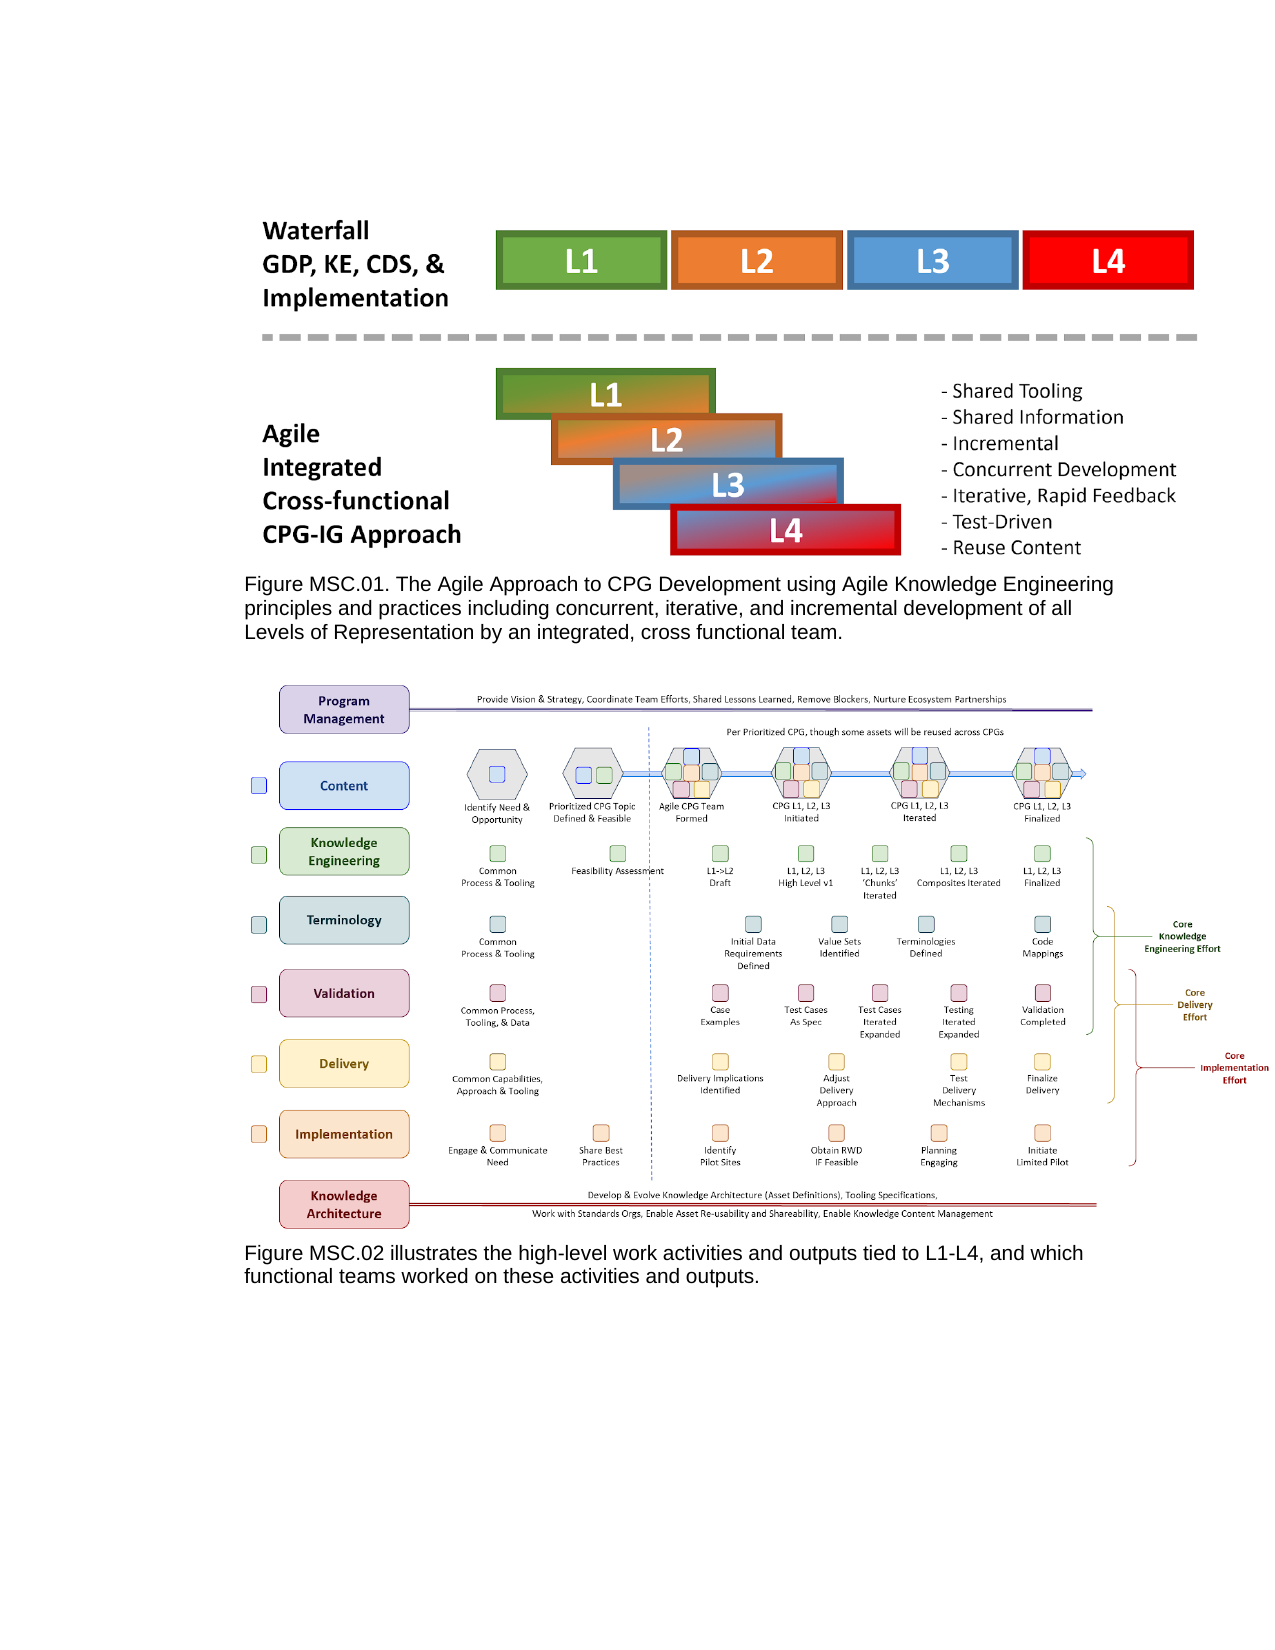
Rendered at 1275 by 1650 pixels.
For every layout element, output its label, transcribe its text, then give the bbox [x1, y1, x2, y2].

picture [244, 206, 1219, 572]
text Figure MSC.02 illustrates the high-level work activities and outputs tied to L1-L4, and which functional teams worked on these activities and outputs. [244, 1241, 1125, 1288]
picture [244, 671, 1275, 1241]
text Figure MSC.01. The Agile Approach to CPG Development using Agile Knowledge Engineering principles and practices including concurrent, iterative, and incremental development of all Levels of Representation by an integrated, cross functional team. [244, 572, 1125, 643]
